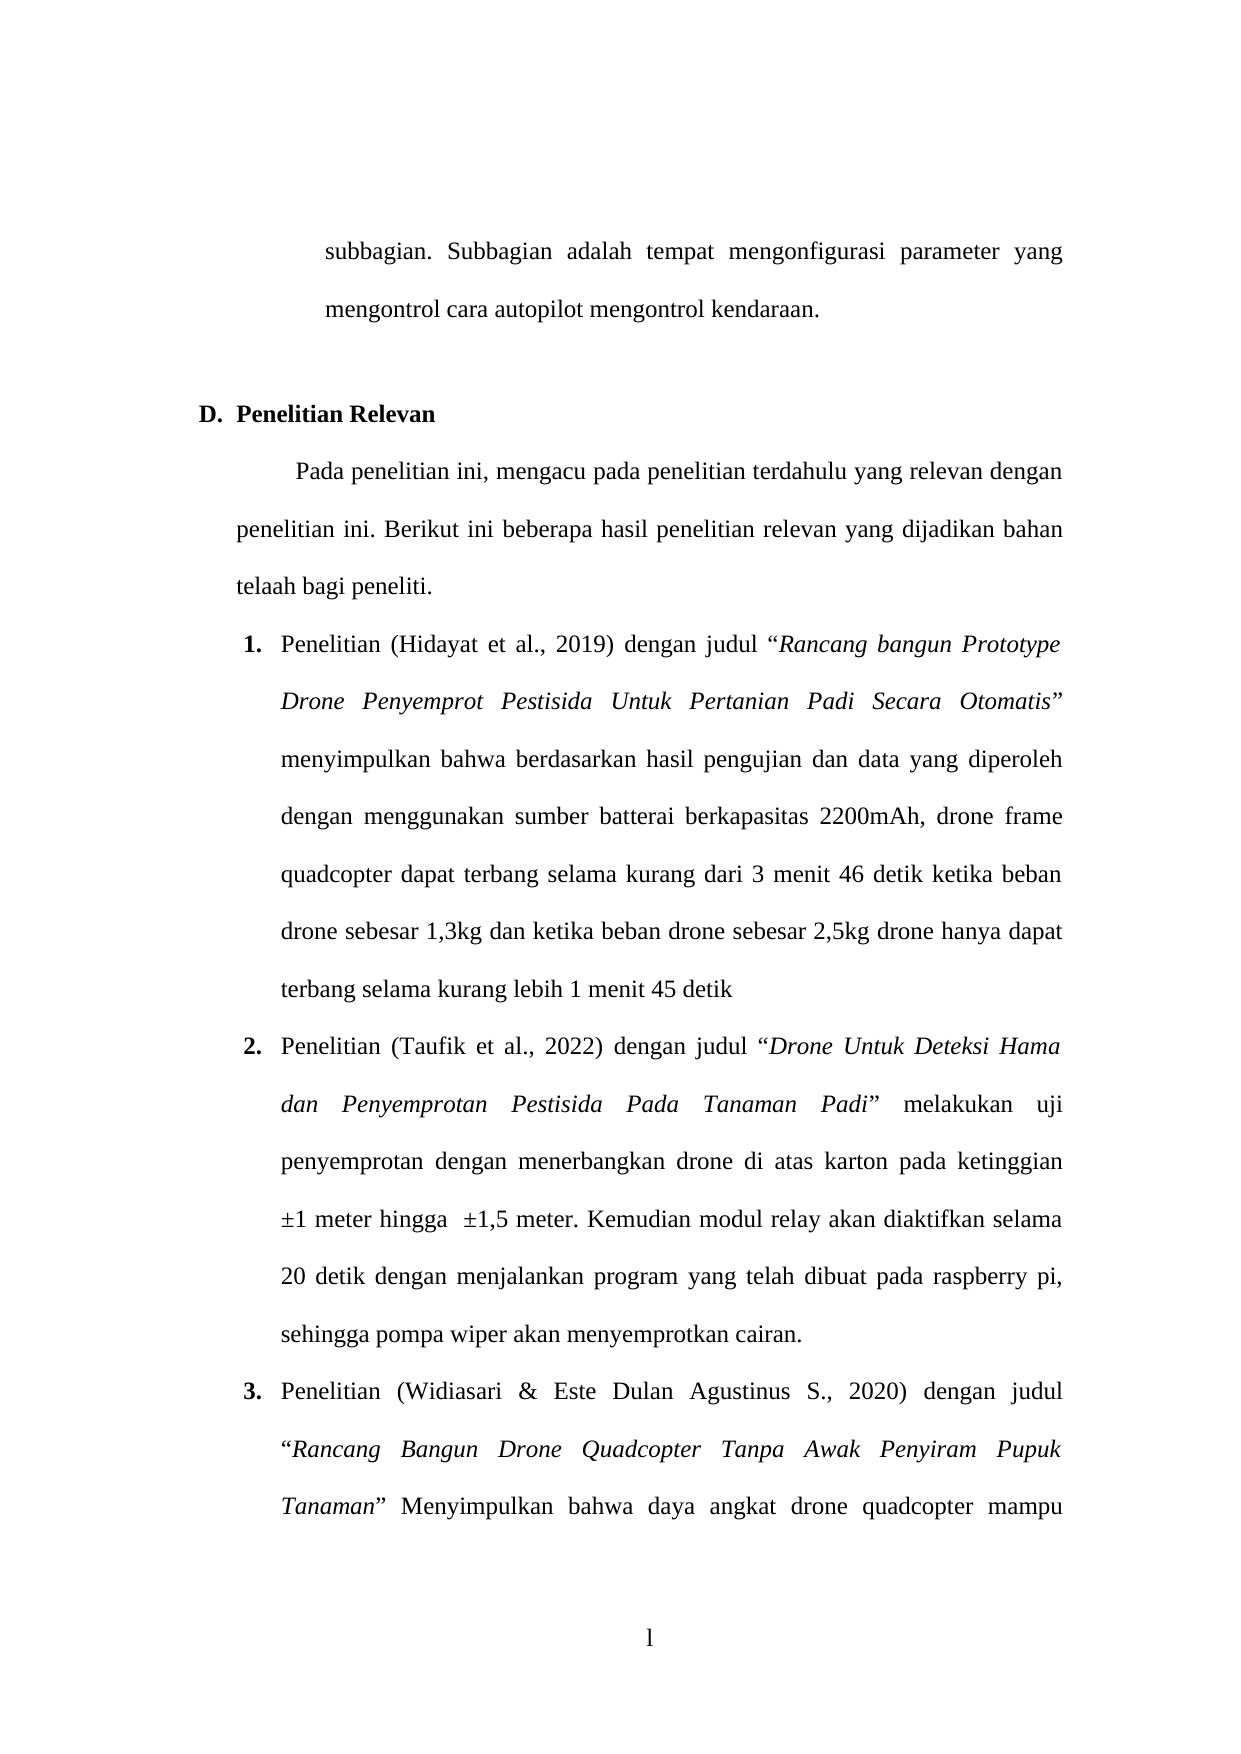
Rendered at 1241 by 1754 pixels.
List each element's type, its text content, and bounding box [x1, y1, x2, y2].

list Penelitian (Taufik et al., 2022) dengan judul “Drone Untuk Deteksi Hama dan Penyemprotan Pestisida Pada Tanaman Padi” melakukan uji penyemprotan dengan menerbangkan drone di atas karton pada ketinggian ±1 meter hingga ±1,5 meter. Kemudian modul relay akan diaktifkan selama 20 detik dengan menjalankan program yang telah dibuat pada raspberry pi, sehingga pompa wiper akan menyemprotkan cairan. [243, 1031, 1063, 1348]
text Pada penelitian ini, mengacu pada penelitian terdahulu yang relevan dengan penelitian ini. Berikut ini beberapa hasil penelitian relevan yang dijadikan bahan telaah bagi peneliti. [236, 456, 1063, 600]
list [325, 236, 1063, 322]
list Penelitian (Hidayat et al., 2019) dengan judul “Rancang bangun Prototype Drone Penyemprot Pestisida Untuk Pertanian Padi Secara Otomatis” menyimpulkan bahwa berdasarkan hasil pengujian dan data yang diperoleh dengan menggunakan sumber batterai berkapasitas 2200mAh, drone frame quadcopter dapat terbang selama kurang dari 3 menit 46 detik ketika beban drone sebesar 1,3kg dan ketika beban drone sebesar 2,5kg drone hanya dapat terbang selama kurang lebih 1 menit 45 detik [243, 629, 1063, 1003]
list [243, 1376, 1063, 1520]
list Penelitian Relevan [199, 399, 1063, 428]
